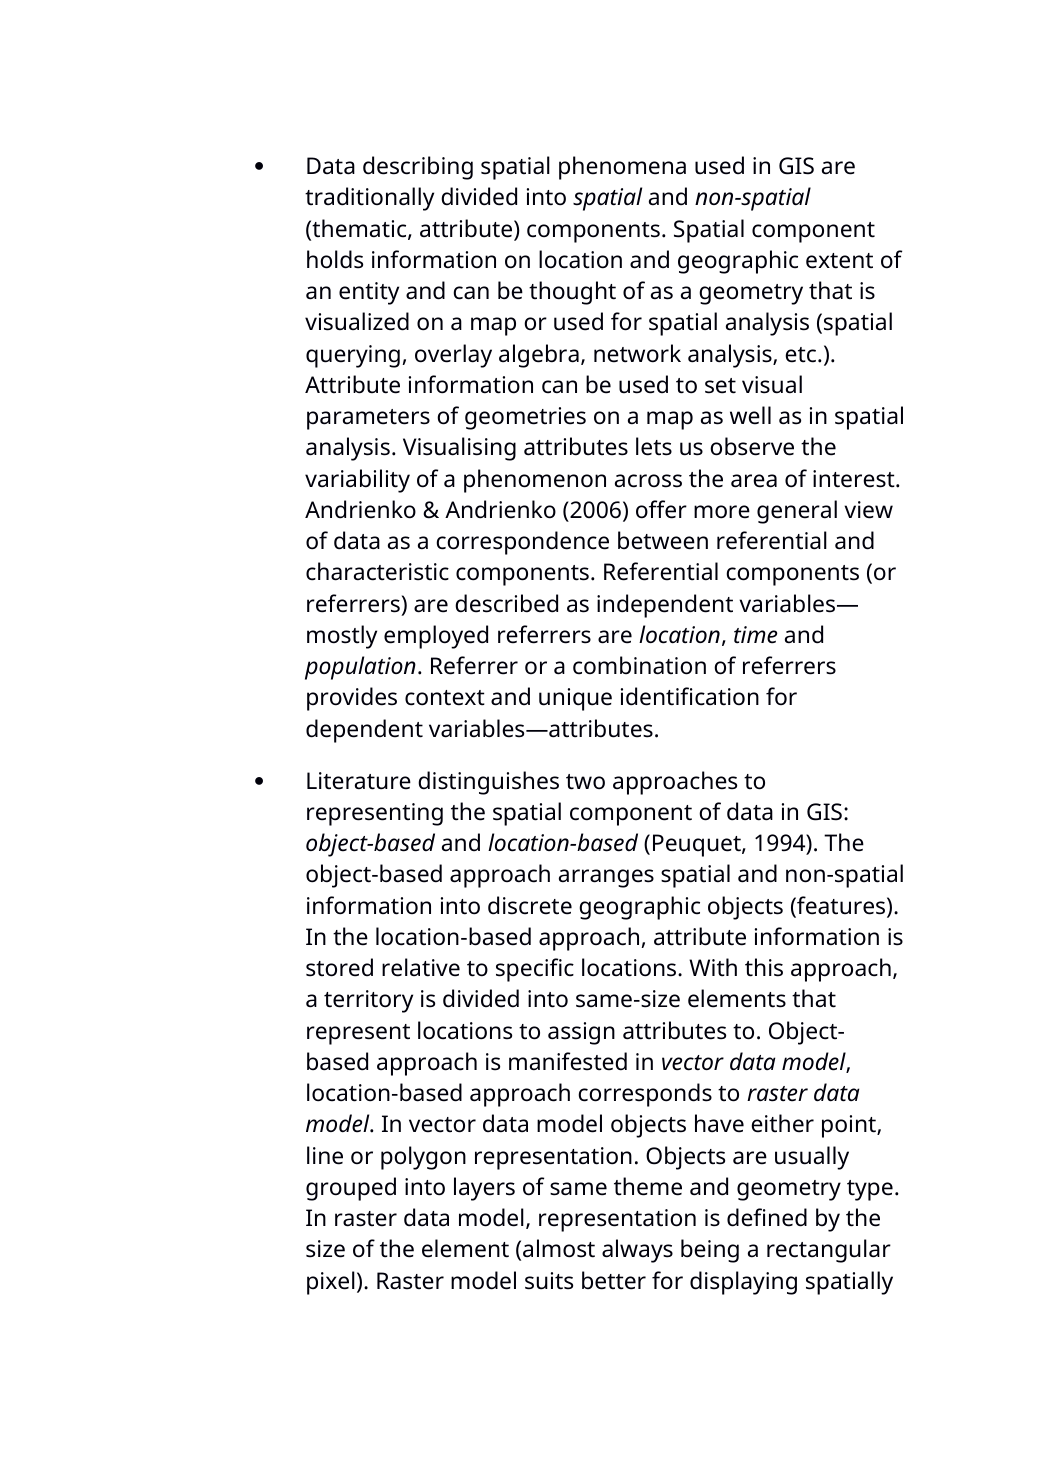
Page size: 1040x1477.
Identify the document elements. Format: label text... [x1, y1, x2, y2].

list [255, 764, 910, 1296]
list Data describing spatial phenomena used in GIS are traditionally divided into spatial and non-spatial (thematic, attribute) components. Spatial component holds information on location and geographic extent of an entity and can be thought of as a geometry that is visualized on a map or used for spatial analysis (spatial querying, overlay algebra, network analysis, etc.). Attribute information can be used to set visual parameters of geometries on a map as well as in spatial analysis. Visualising attributes lets us observe the variability of a phenomenon across the area of interest. Andrienko & Andrienko (2006) offer more general view of data as a correspondence between referential and characteristic components. Referential components (or referrers) are described as independent variables—mostly employed referrers are location, time and population. Referrer or a combination of referrers provides context and unique identification for dependent variables—attributes. [255, 150, 910, 744]
